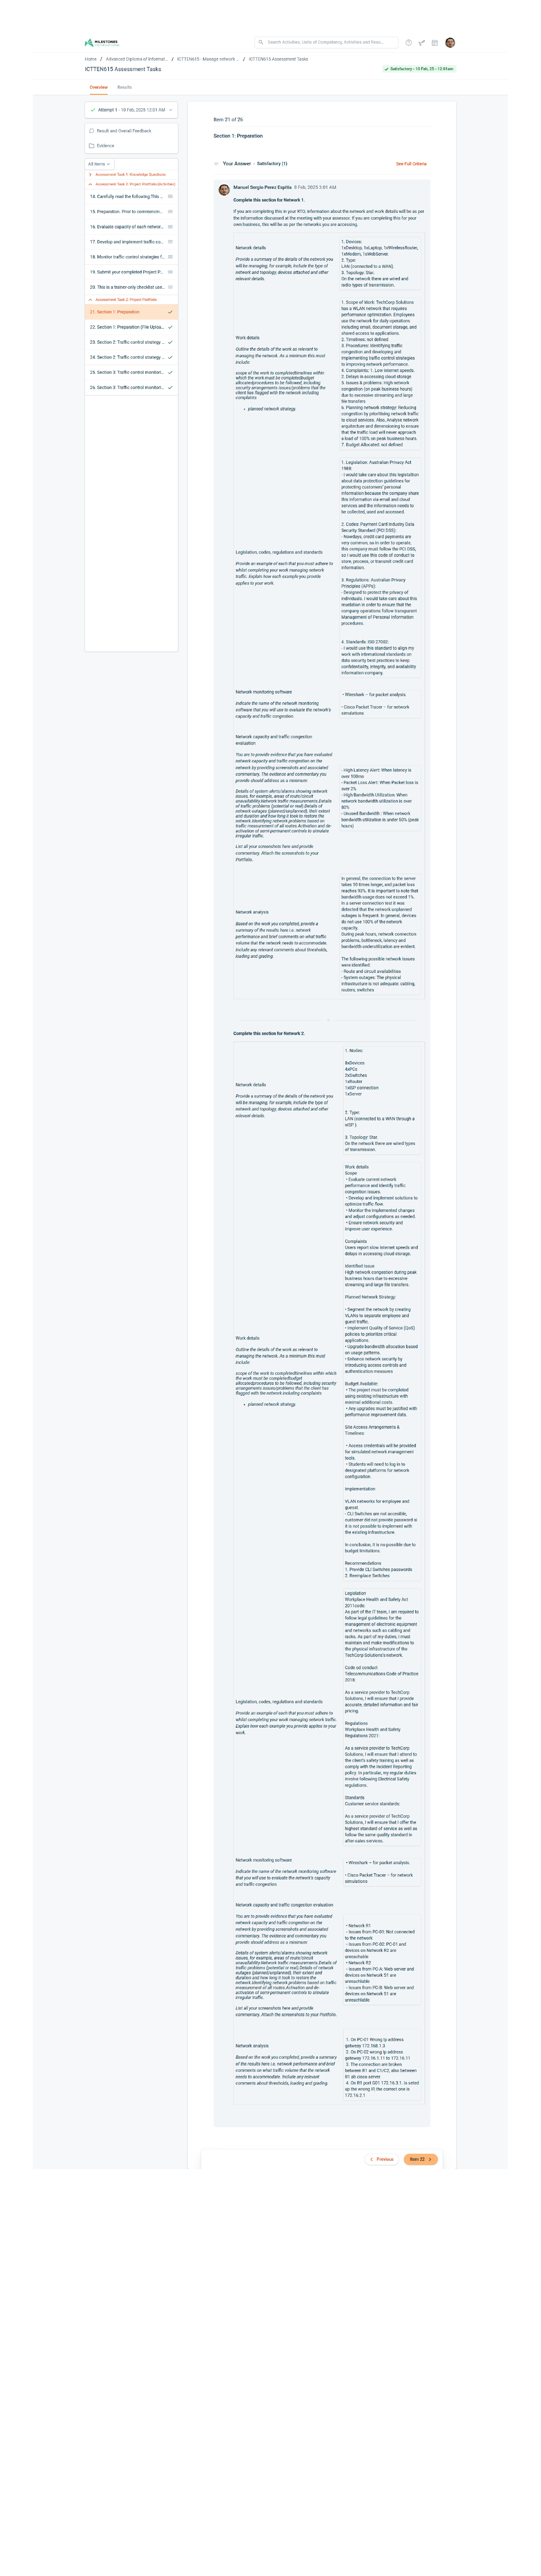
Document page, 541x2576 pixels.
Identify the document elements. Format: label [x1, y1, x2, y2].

picture [33, 33, 508, 2169]
